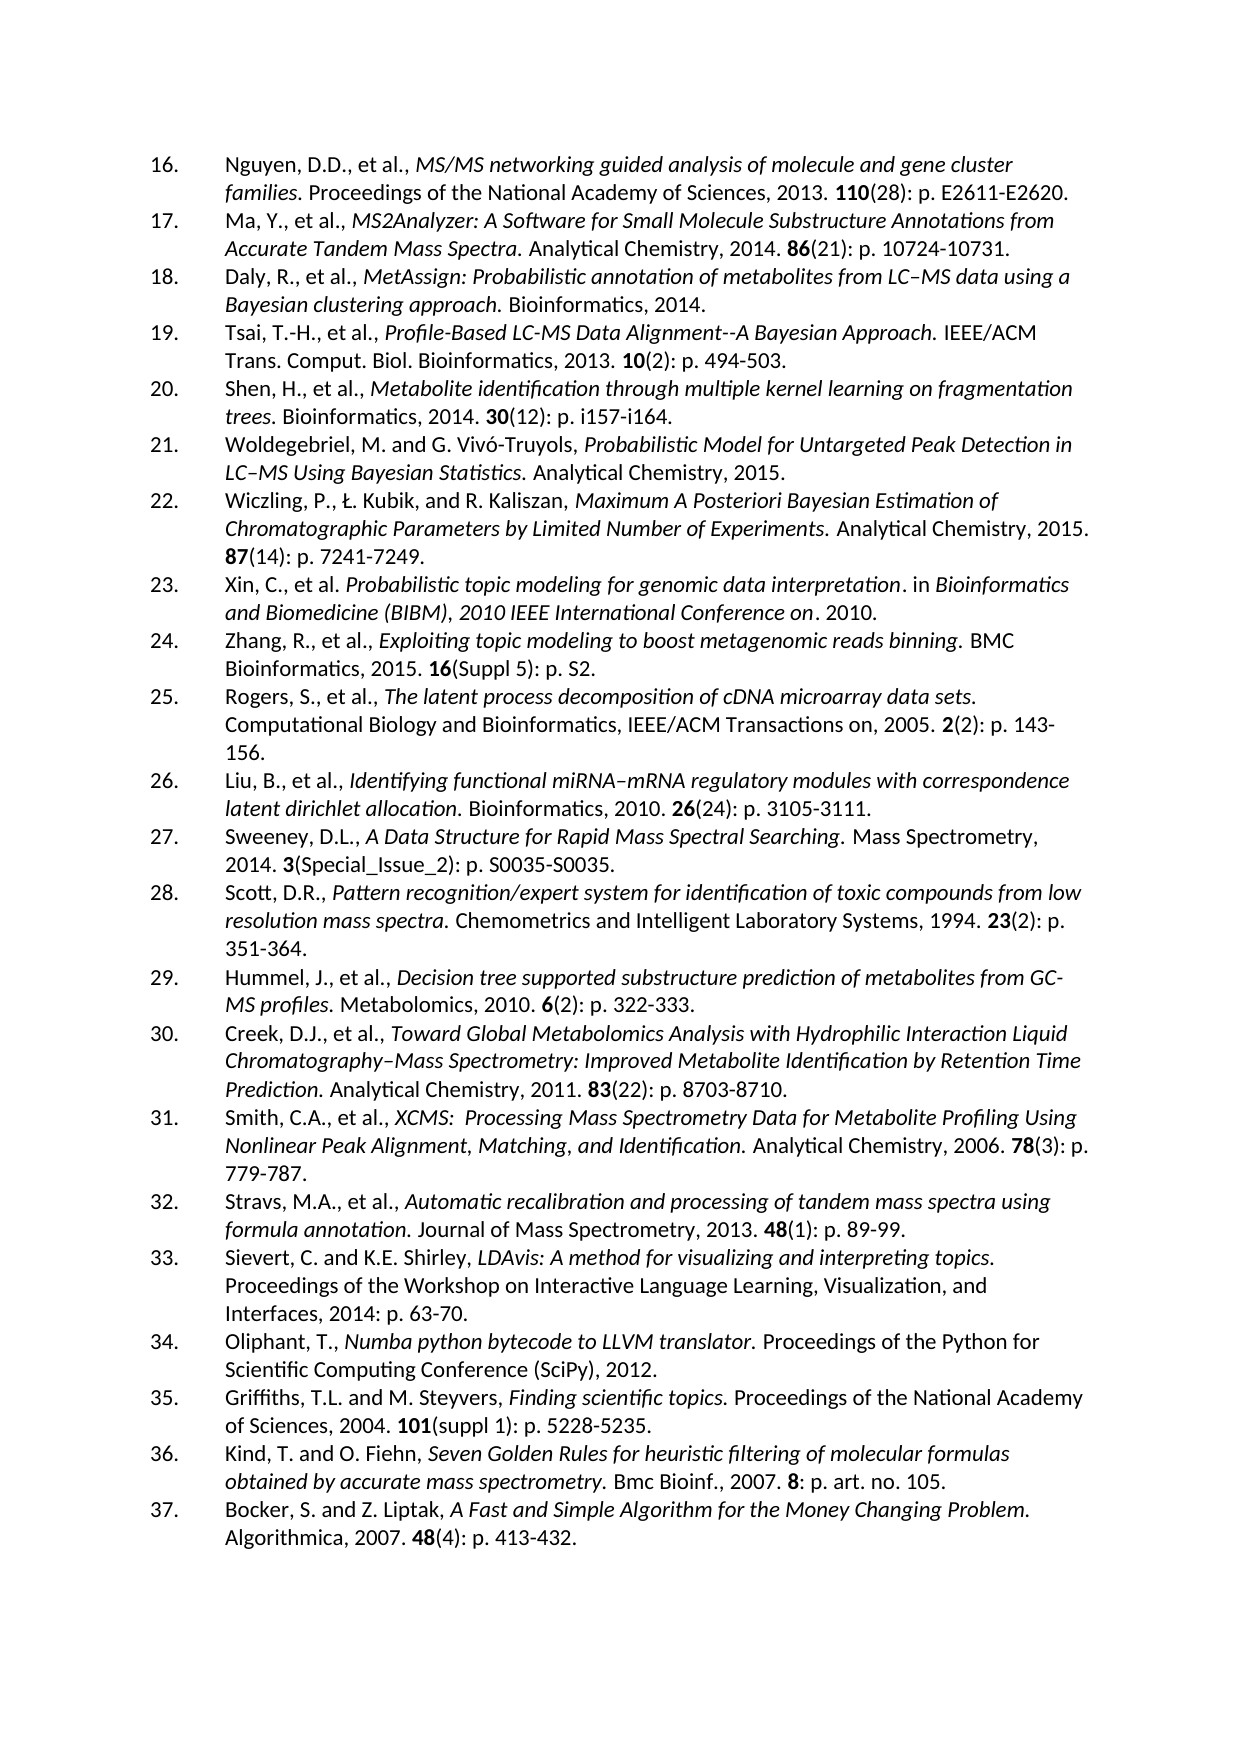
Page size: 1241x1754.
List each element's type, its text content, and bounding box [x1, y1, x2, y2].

text 35. Griffiths, T.L. and M. Steyvers, Finding scientific topics. Proceedings of the National Academy of Sciences, 2004. 101(suppl 1): p. 5228-5235. [150, 1383, 1090, 1439]
text 29. Hummel, J., et al., Decision tree supported substructure prediction of metabolites from GC-MS profiles. Metabolomics, 2010. 6(2): p. 322-333. [150, 963, 1090, 1019]
text 22. Wiczling, P., Ł. Kubik, and R. Kaliszan, Maximum A Posteriori Bayesian Estimation of Chromatographic Parameters by Limited Number of Experiments. Analytical Chemistry, 2015. 87(14): p. 7241-7249. [150, 486, 1090, 570]
text 30. Creek, D.J., et al., Toward Global Metabolomics Analysis with Hydrophilic Interaction Liquid Chromatography–Mass Spectrometry: Improved Metabolite Identification by Retention Time Prediction. Analytical Chemistry, 2011. 83(22): p. 8703-8710. [150, 1019, 1090, 1103]
text 19. Tsai, T.-H., et al., Profile-Based LC-MS Data Alignment--A Bayesian Approach. IEEE/ACM Trans. Comput. Biol. Bioinformatics, 2013. 10(2): p. 494-503. [150, 318, 1090, 374]
text 23. Xin, C., et al. Probabilistic topic modeling for genomic data interpretation. in Bioinformatics and Biomedicine (BIBM), 2010 IEEE International Conference on. 2010. [150, 570, 1090, 626]
text 37. Bocker, S. and Z. Liptak, A Fast and Simple Algorithm for the Money Changing Problem. Algorithmica, 2007. 48(4): p. 413-432. [150, 1495, 1090, 1551]
text 36. Kind, T. and O. Fiehn, Seven Golden Rules for heuristic filtering of molecular formulas obtained by accurate mass spectrometry. Bmc Bioinf., 2007. 8: p. art. no. 105. [150, 1439, 1090, 1495]
text 24. Zhang, R., et al., Exploiting topic modeling to boost metagenomic reads binning. BMC Bioinformatics, 2015. 16(Suppl 5): p. S2. [150, 626, 1090, 682]
text 18. Daly, R., et al., MetAssign: Probabilistic annotation of metabolites from LC–MS data using a Bayesian clustering approach. Bioinformatics, 2014. [150, 262, 1090, 318]
text 34. Oliphant, T., Numba python bytecode to LLVM translator. Proceedings of the Python for Scientific Computing Conference (SciPy), 2012. [150, 1327, 1090, 1383]
text 21. Woldegebriel, M. and G. Vivó-Truyols, Probabilistic Model for Untargeted Peak Detection in LC–MS Using Bayesian Statistics. Analytical Chemistry, 2015. [150, 430, 1090, 486]
text 25. Rogers, S., et al., The latent process decomposition of cDNA microarray data sets. Computational Biology and Bioinformatics, IEEE/ACM Transactions on, 2005. 2(2): p. 143-156. [150, 682, 1090, 766]
text 31. Smith, C.A., et al., XCMS: Processing Mass Spectrometry Data for Metabolite Profiling Using Nonlinear Peak Alignment, Matching, and Identification. Analytical Chemistry, 2006. 78(3): p. 779-787. [150, 1103, 1090, 1187]
text 27. Sweeney, D.L., A Data Structure for Rapid Mass Spectral Searching. Mass Spectrometry, 2014. 3(Special_Issue_2): p. S0035-S0035. [150, 822, 1090, 878]
text 33. Sievert, C. and K.E. Shirley, LDAvis: A method for visualizing and interpreting topics. Proceedings of the Workshop on Interactive Language Learning, Visualization, and Interfaces, 2014: p. 63-70. [150, 1243, 1090, 1327]
text 20. Shen, H., et al., Metabolite identification through multiple kernel learning on fragmentation trees. Bioinformatics, 2014. 30(12): p. i157-i164. [150, 374, 1090, 430]
text 28. Scott, D.R., Pattern recognition/expert system for identification of toxic compounds from low resolution mass spectra. Chemometrics and Intelligent Laboratory Systems, 1994. 23(2): p. 351-364. [150, 878, 1090, 963]
text 32. Stravs, M.A., et al., Automatic recalibration and processing of tandem mass spectra using formula annotation. Journal of Mass Spectrometry, 2013. 48(1): p. 89-99. [150, 1187, 1090, 1243]
text 26. Liu, B., et al., Identifying functional miRNA–mRNA regulatory modules with correspondence latent dirichlet allocation. Bioinformatics, 2010. 26(24): p. 3105-3111. [150, 766, 1090, 822]
text 16. Nguyen, D.D., et al., MS/MS networking guided analysis of molecule and gene cluster families. Proceedings of the National Academy of Sciences, 2013. 110(28): p. E2611-E2620. [150, 150, 1090, 206]
text 17. Ma, Y., et al., MS2Analyzer: A Software for Small Molecule Substructure Annotations from Accurate Tandem Mass Spectra. Analytical Chemistry, 2014. 86(21): p. 10724-10731. [150, 206, 1090, 262]
